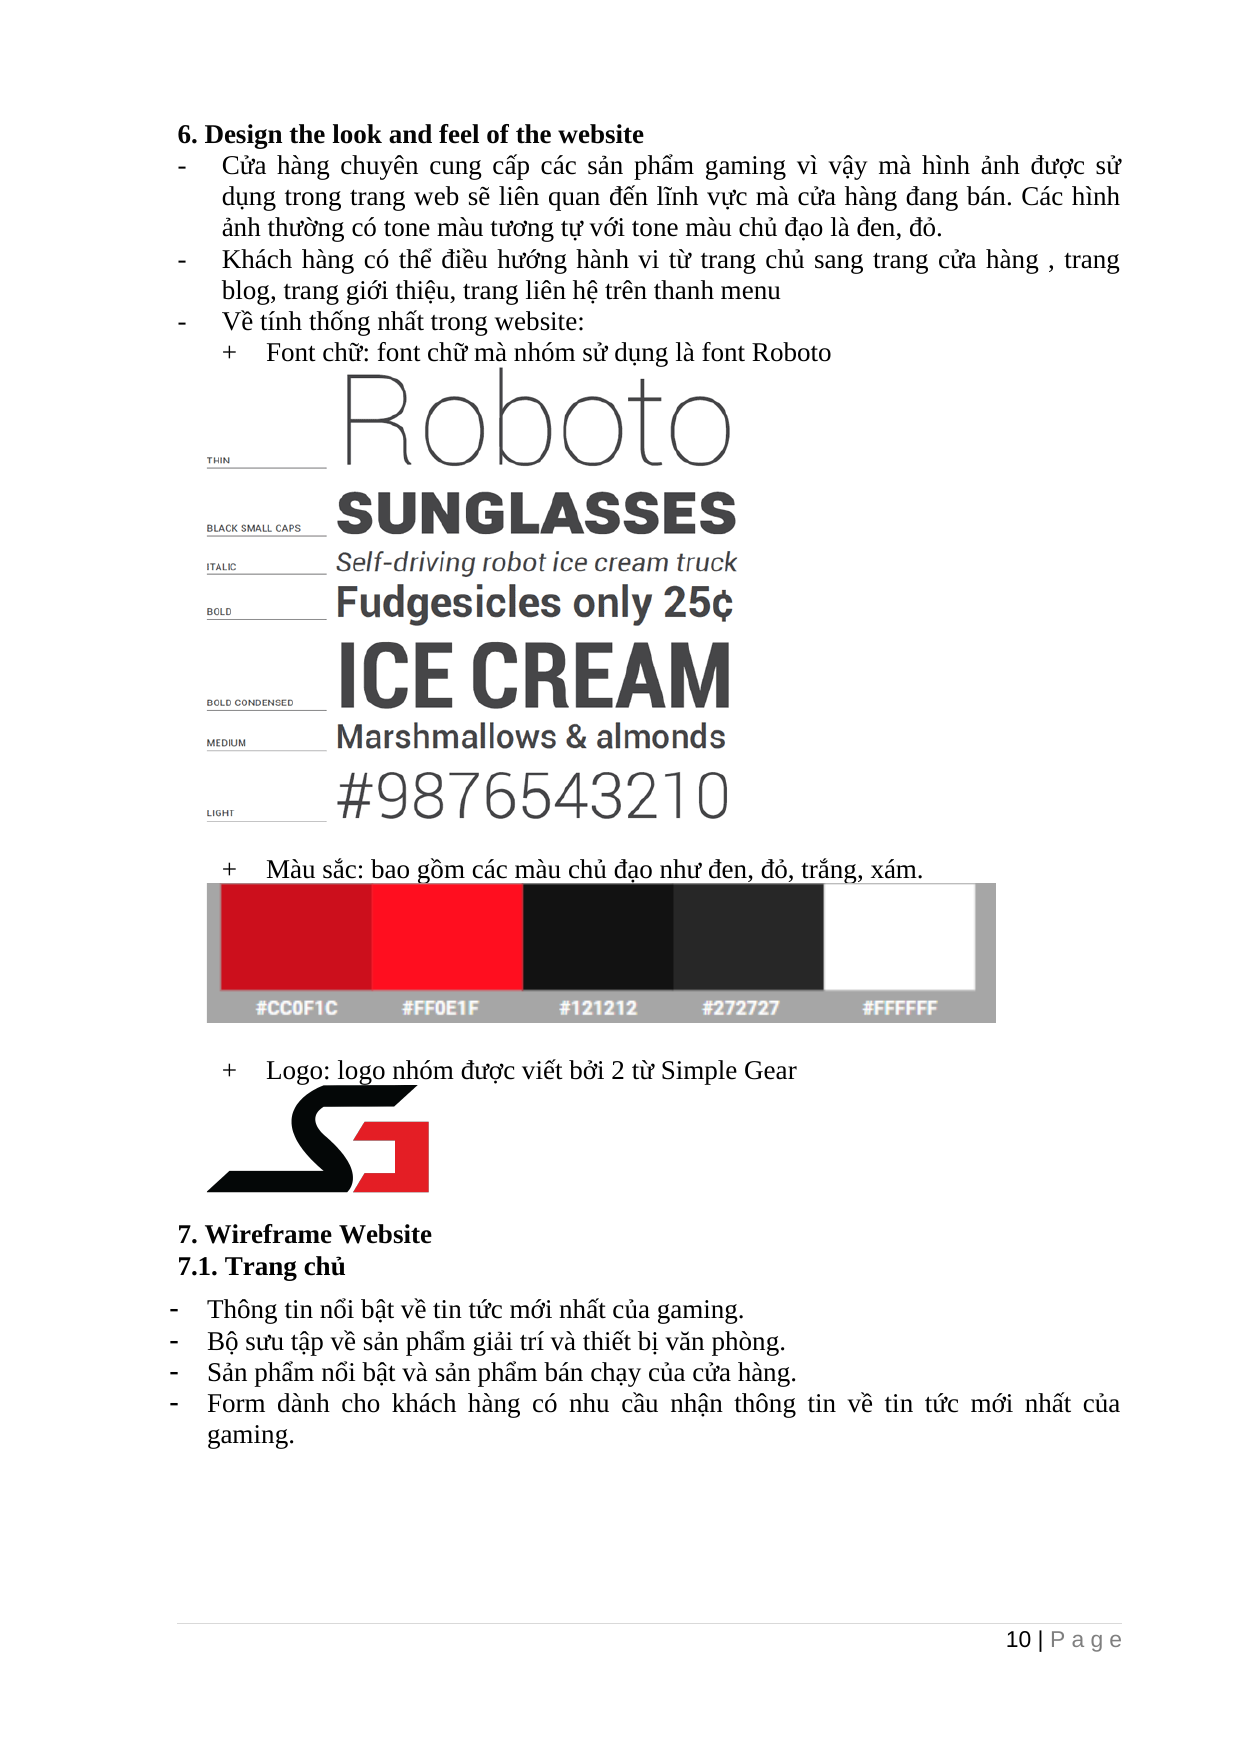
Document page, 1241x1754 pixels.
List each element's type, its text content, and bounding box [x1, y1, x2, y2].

list Form dành cho khách hàng có nhu cầu nhận thông tin về tin tức mới nhất của gaming. [169, 1387, 1122, 1449]
subtitle 7.1. Trang chủ [177, 1250, 1122, 1281]
list Khách hàng có thể điều hướng hành vi từ trang chủ sang trang cửa hàng , trang blog, trang giới thiệu, trang liên hệ trên thanh menu [177, 243, 1122, 305]
subtitle 7. Wireframe Website [177, 1219, 1122, 1250]
list Bộ sưu tập về sản phẩm giải trí và thiết bị văn phòng. [169, 1325, 1122, 1356]
list Thông tin nổi bật về tin tức mới nhất của gaming. [169, 1293, 1122, 1325]
picture [206, 1085, 441, 1219]
list Logo: logo nhóm được viết bởi 2 từ Simple Gear [222, 1054, 1122, 1085]
list Về tính thống nhất trong website: [177, 305, 1122, 336]
picture [206, 367, 738, 822]
picture [206, 883, 996, 1023]
list Màu sắc: bao gồm các màu chủ đạo như đen, đỏ, trắng, xám. [222, 853, 1122, 884]
list Font chữ: font chữ mà nhóm sử dụng là font Roboto [222, 336, 1122, 367]
list Sản phẩm nổi bật và sản phẩm bán chạy của cửa hàng. [169, 1356, 1122, 1387]
subtitle 6. Design the look and feel of the website [177, 118, 1122, 149]
list Cửa hàng chuyên cung cấp các sản phẩm gaming vì vậy mà hình ảnh được sử dụng trong trang web sẽ liên quan đến lĩnh vực mà cửa hàng đang bán. Các hình ảnh thường có tone màu tương tự với tone màu chủ đạo là đen, đỏ. [177, 149, 1122, 243]
